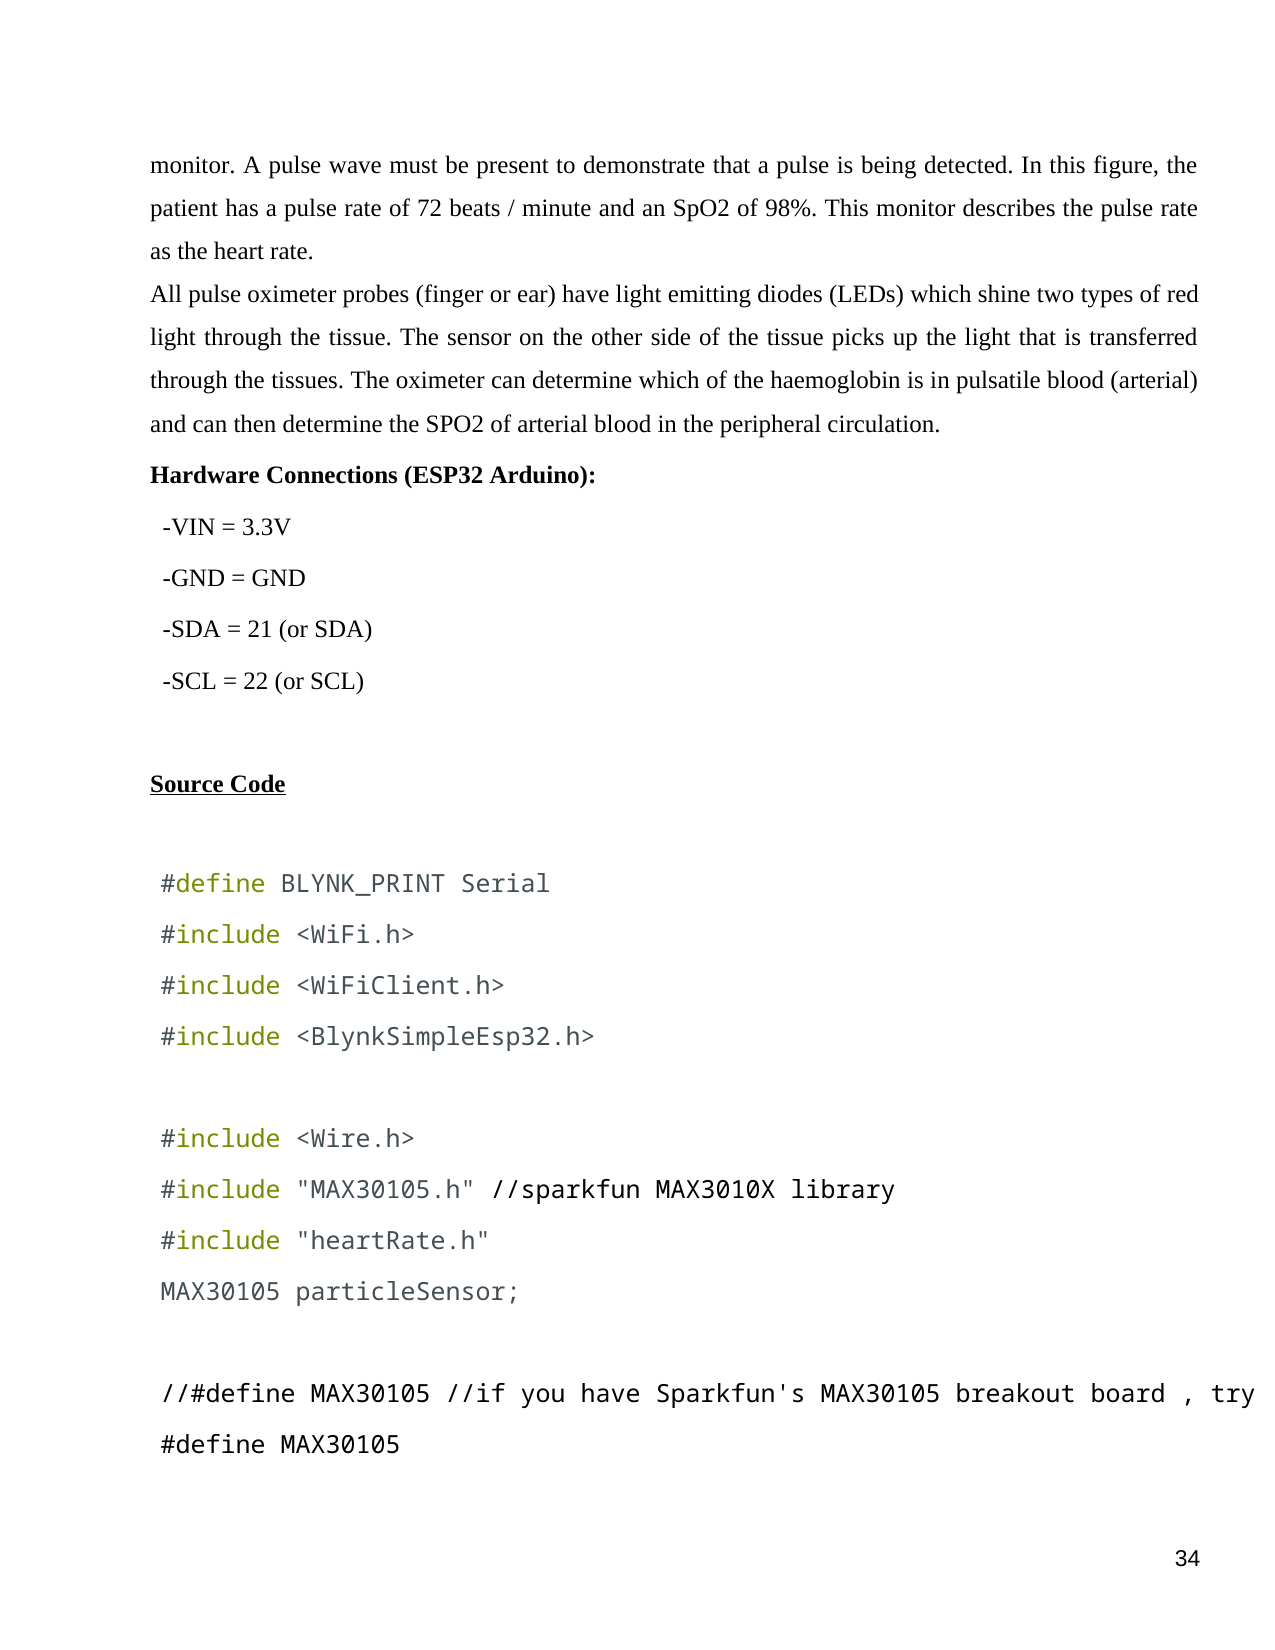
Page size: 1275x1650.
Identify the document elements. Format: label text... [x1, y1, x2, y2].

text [150, 150, 1200, 265]
text -VIN = 3.3V [150, 512, 1200, 540]
text Source Code [150, 769, 1200, 798]
text All pulse oximeter probes (finger or ear) have light emitting diodes (LEDs) which shine two types of red light through the tissue. The sensor on the other side of the tissue picks up the light that is transferred through the tissues. The oximeter can determine which of the haemoglobin is in pulsatile blood (arterial) and can then determine the SPO2 of arterial blood in the peripheral circulation. [150, 279, 1200, 437]
text -GND = GND [150, 563, 1200, 592]
text -SDA = 21 (or SDA) [150, 614, 1200, 643]
text -SCL = 22 (or SCL) [150, 666, 1200, 695]
text Hardware Connections (ESP32 Arduino): [150, 460, 1200, 489]
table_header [150, 855, 1273, 1472]
